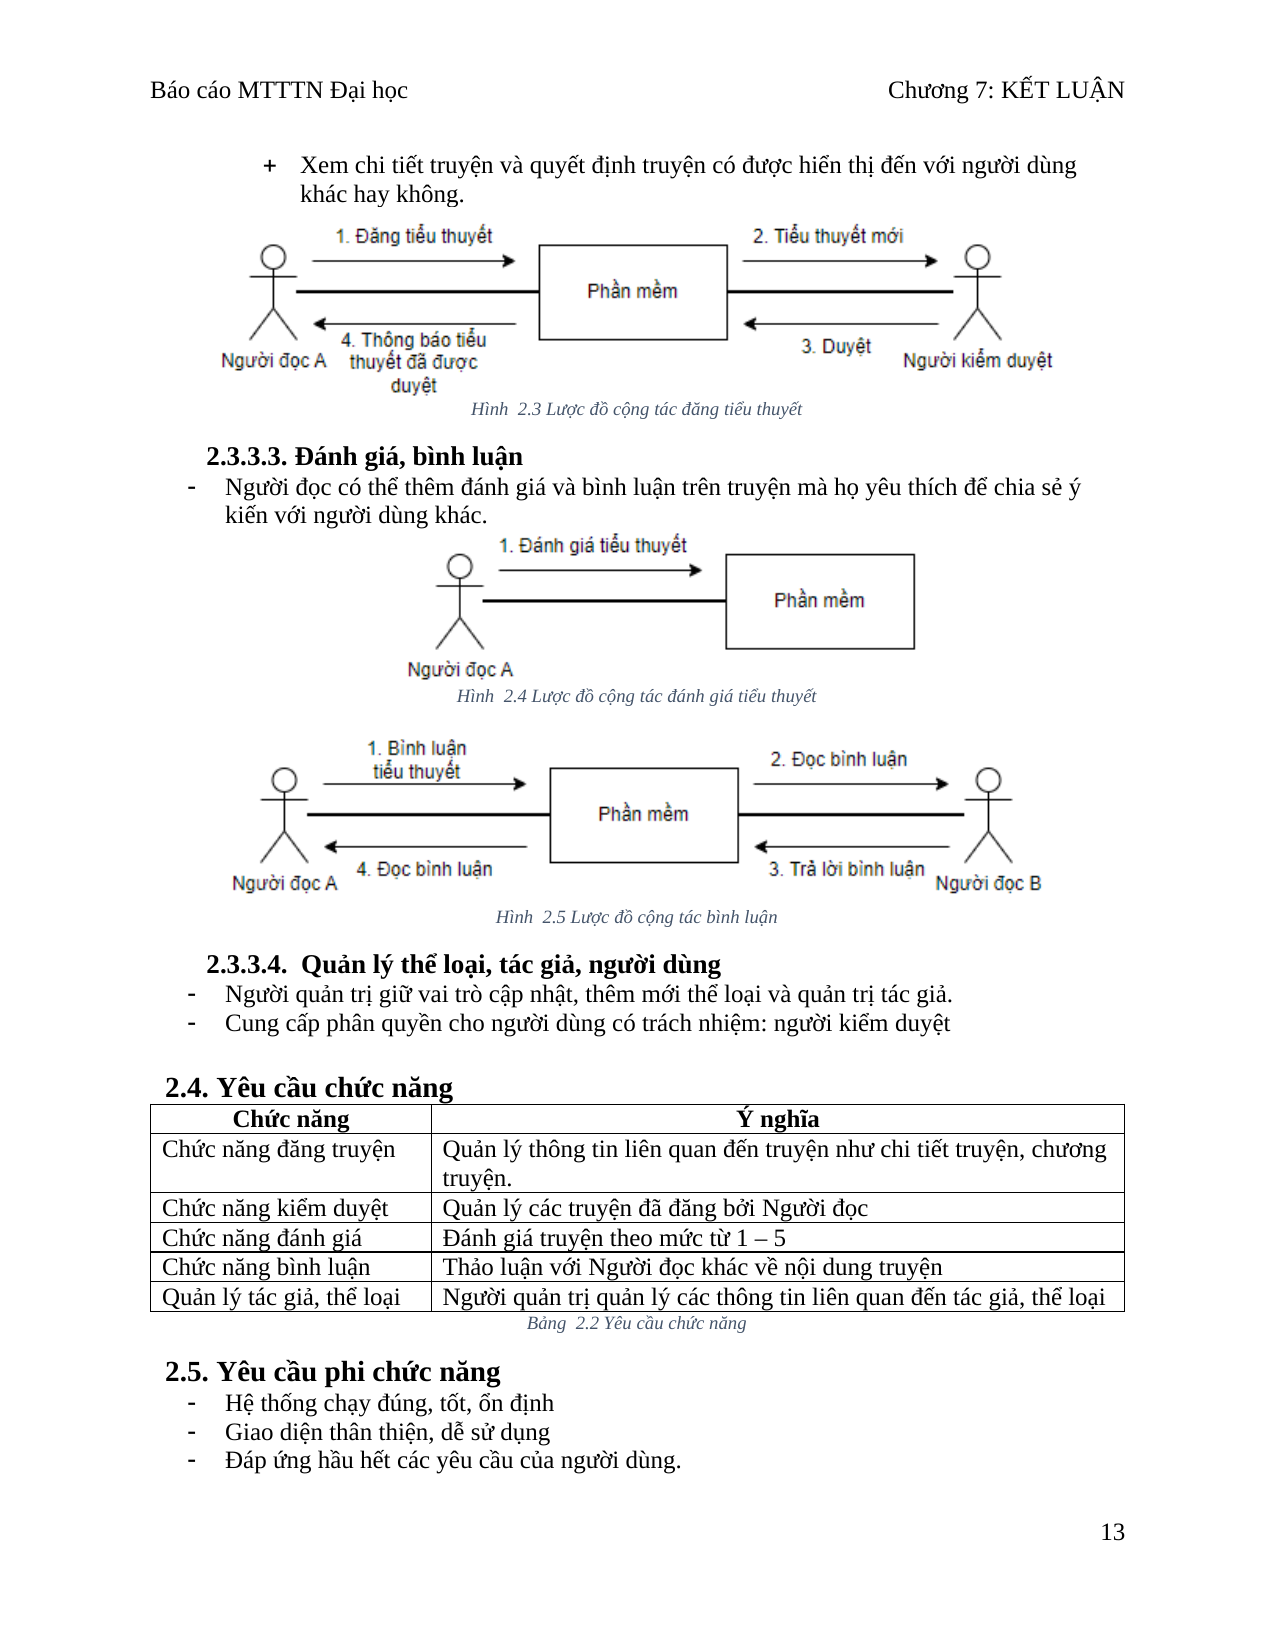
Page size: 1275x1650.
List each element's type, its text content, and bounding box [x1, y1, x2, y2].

list Xem chi tiết truyện và quyết định truyện có được hiển thị đến với người dùng khác hay không. [262, 150, 1125, 207]
table_cell Quản lý tác giả, thể loại [151, 1282, 431, 1311]
table_cell Chức năng bình luận [151, 1253, 431, 1281]
list Người đọc có thể thêm đánh giá và bình luận trên truyện mà họ yêu thích để chia sẻ ý kiến với người dùng khác. [187, 472, 1125, 529]
list Giao diện thân thiện, dễ sử dụng [187, 1417, 1125, 1445]
list Hệ thống chạy đúng, tốt, ổn định [187, 1388, 1125, 1417]
list Đáp ứng hầu hết các yêu cầu của người dùng. [187, 1445, 1125, 1474]
picture [392, 529, 920, 686]
subtitle Yêu cầu phi chức năng [165, 1354, 1125, 1388]
table_cell Người quản trị quản lý các thông tin liên quan đến tác giả, thể loại [432, 1282, 1124, 1311]
list Cung cấp phân quyền cho người dùng có trách nhiệm: người kiểm duyệt [187, 1008, 1125, 1037]
table_cell Chức năng kiểm duyệt [151, 1193, 431, 1222]
subtitle Yêu cầu chức năng [165, 1070, 1125, 1103]
table_cell Thảo luận với Người đọc khác về nội dung truyện [432, 1253, 1124, 1281]
picture [226, 727, 1049, 906]
picture [215, 207, 1060, 399]
table_header Chức năng [151, 1105, 431, 1133]
table_cell Quản lý thông tin liên quan đến truyện như chi tiết truyện, chương truyện. [432, 1134, 1124, 1192]
list Người quản trị giữ vai trò cập nhật, thêm mới thể loại và quản trị tác giả. [187, 979, 1125, 1008]
subtitle Đánh giá, bình luận [206, 441, 1125, 472]
table_cell Chức năng đăng truyện [151, 1134, 431, 1192]
table_header Ý nghĩa [432, 1105, 1124, 1133]
subtitle Quản lý thể loại, tác giả, người dùng [206, 948, 1125, 979]
table_cell Chức năng đánh giá [151, 1223, 431, 1251]
table_cell Quản lý các truyện đã đăng bởi Người đọc [432, 1193, 1124, 1222]
table_cell Đánh giá truyện theo mức từ 1 – 5 [432, 1223, 1124, 1251]
